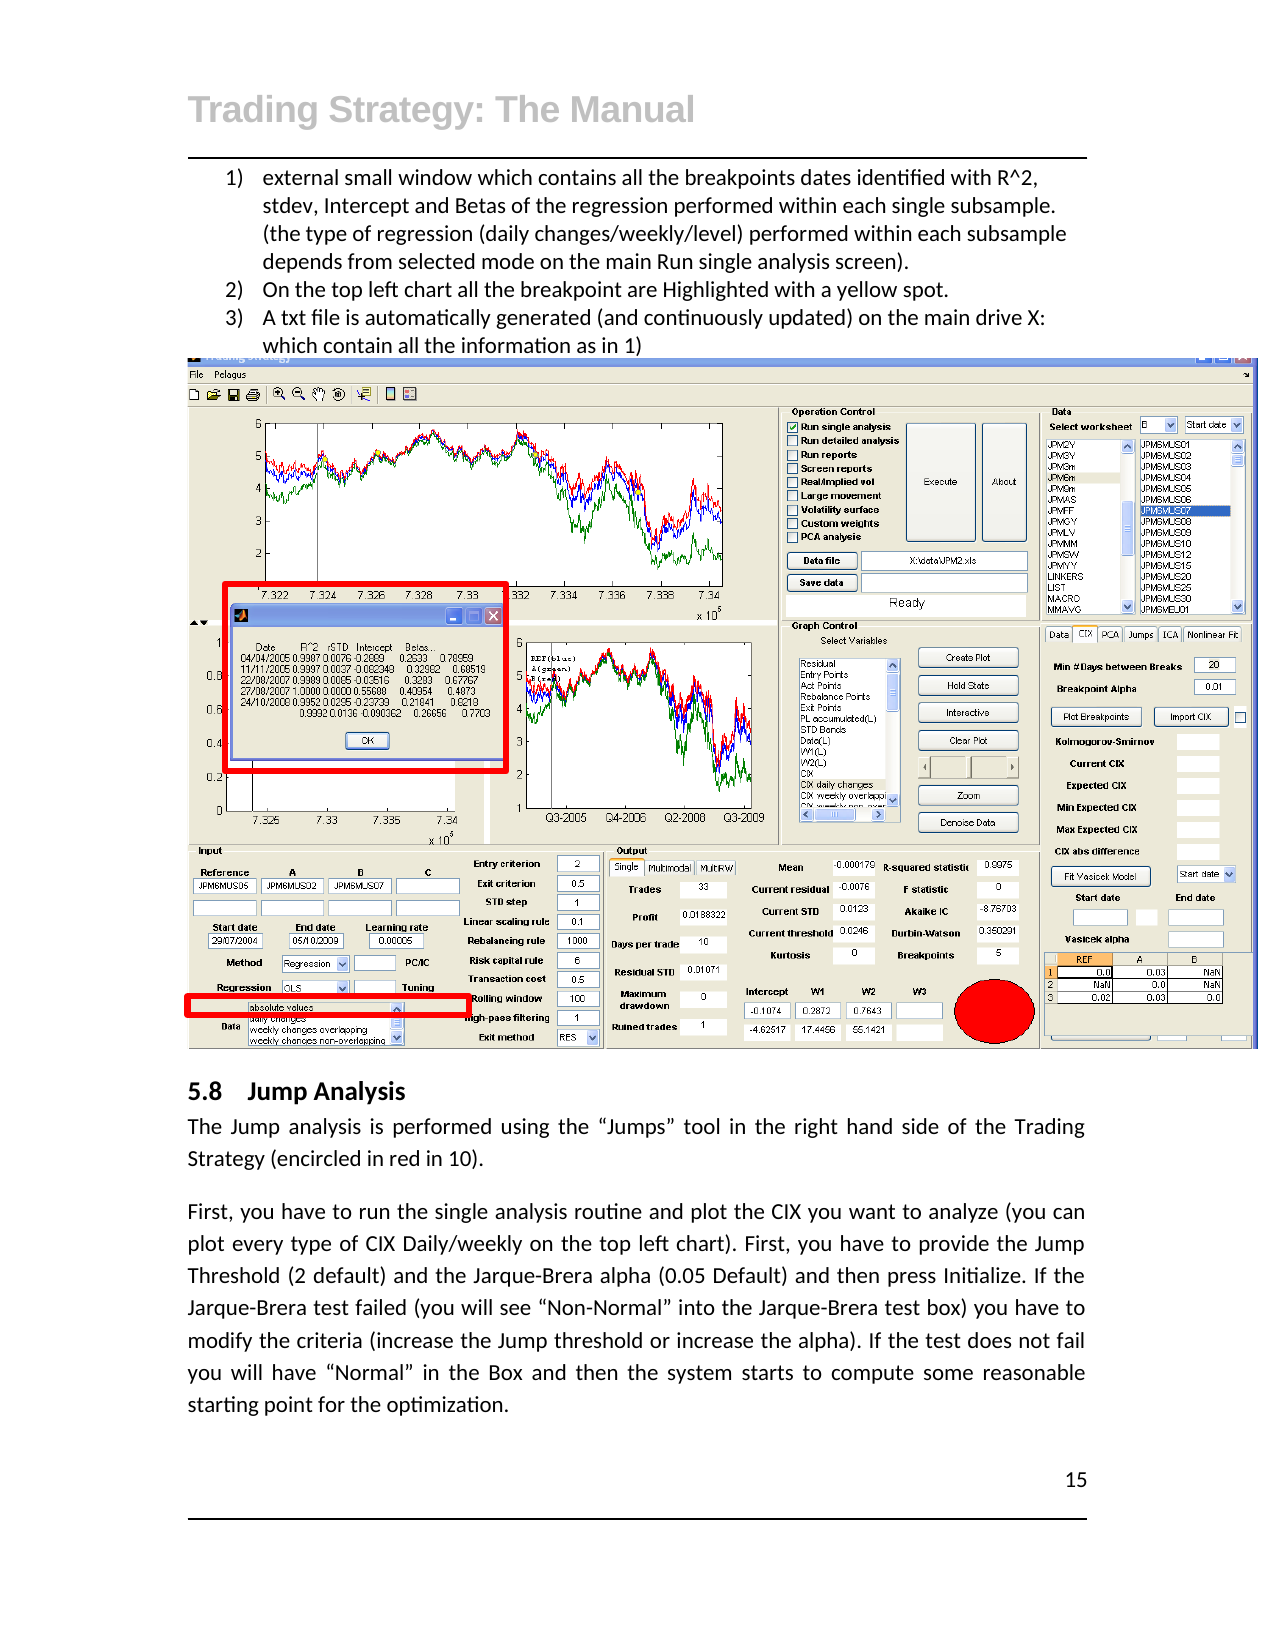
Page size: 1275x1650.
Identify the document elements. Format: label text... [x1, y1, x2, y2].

text The Jump analysis is performed using the “Jumps” tool in the right hand side of the Trading Strategy (encircled in red in 10). [187, 1112, 1087, 1172]
list A txt file is automatically generated (and continuously updated) on the main drive X: which contain all the information as in 1) [225, 303, 1087, 358]
list external small window which contains all the breakpoints dates identified with R^2, stdev, Intercept and Betas of the regression performed within each single subsample. (the type of regression (daily changes/weekly/level) performed within each subsample depends from selected mode on the main Run single analysis screen). [225, 163, 1087, 275]
subtitle Jump Analysis [187, 1074, 1087, 1107]
picture [187, 358, 1258, 1049]
text First, you have to run the single analysis routine and plot the you want to analyze (you can plot every type of Daily/weekly on the top left chart). First, you have to provide the Jump Threshold (2 default) and the Jarque-Brera alpha (0.05 Default) and then press Initialize. If the Jarque-Brera test failed (you will see “Non-Normal” into the Jarque-Brera test box) you have to modify the criteria (increase the Jump threshold or increase the alpha). If the test does not fail you will have “” in the Box and then the system starts to compute some reasonable starting point for the optimization. [187, 1197, 1087, 1418]
picture [191, 999, 466, 1012]
list On the top left chart all the breakpoint are Highlighted with a yellow spot. [225, 275, 1087, 303]
